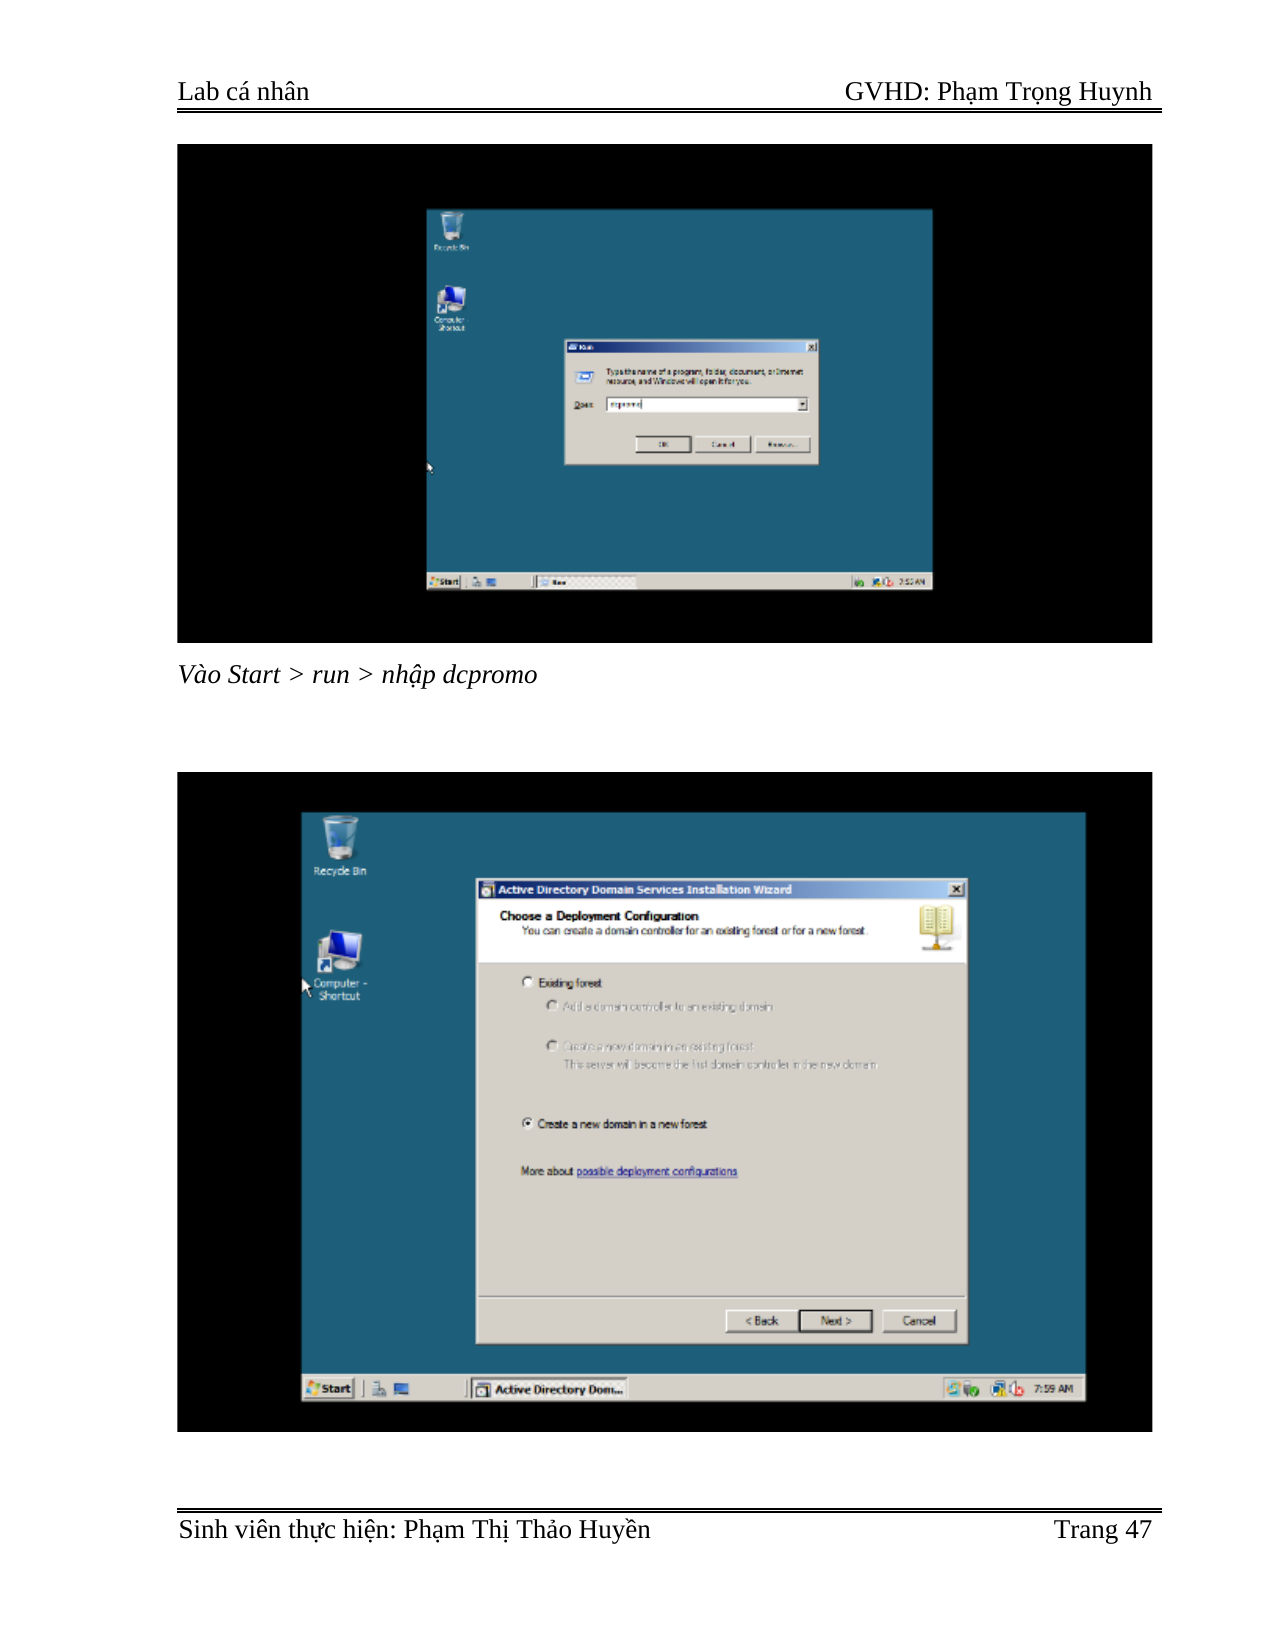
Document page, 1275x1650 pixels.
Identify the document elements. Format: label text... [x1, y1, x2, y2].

picture [177, 772, 1153, 1432]
text Vào Start > run > nhập dcpromo [177, 658, 1162, 689]
picture [177, 144, 1153, 643]
